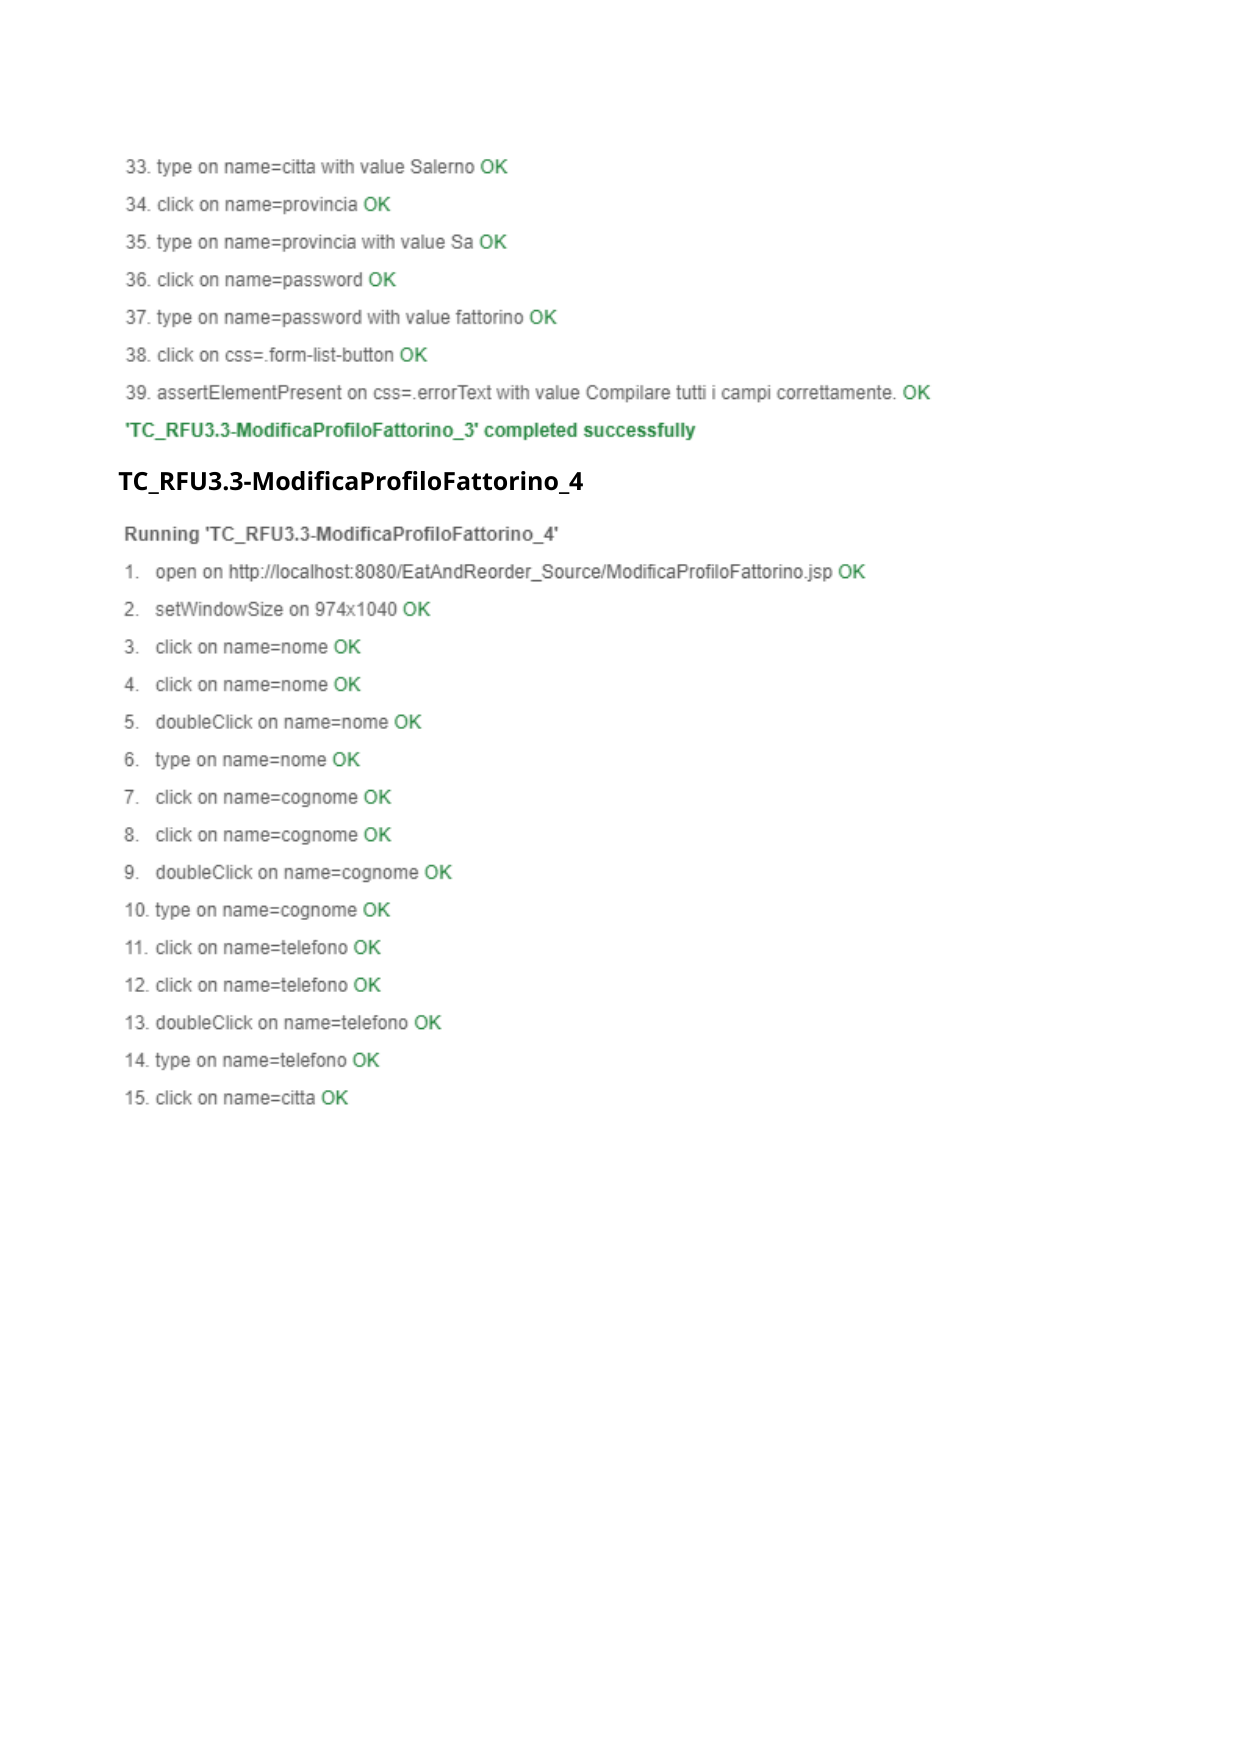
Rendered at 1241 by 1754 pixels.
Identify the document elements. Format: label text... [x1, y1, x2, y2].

picture [118, 147, 940, 445]
picture [118, 516, 883, 1111]
text TC_RFU3.3-ModificaProfiloFattorino_4 [118, 463, 1122, 497]
